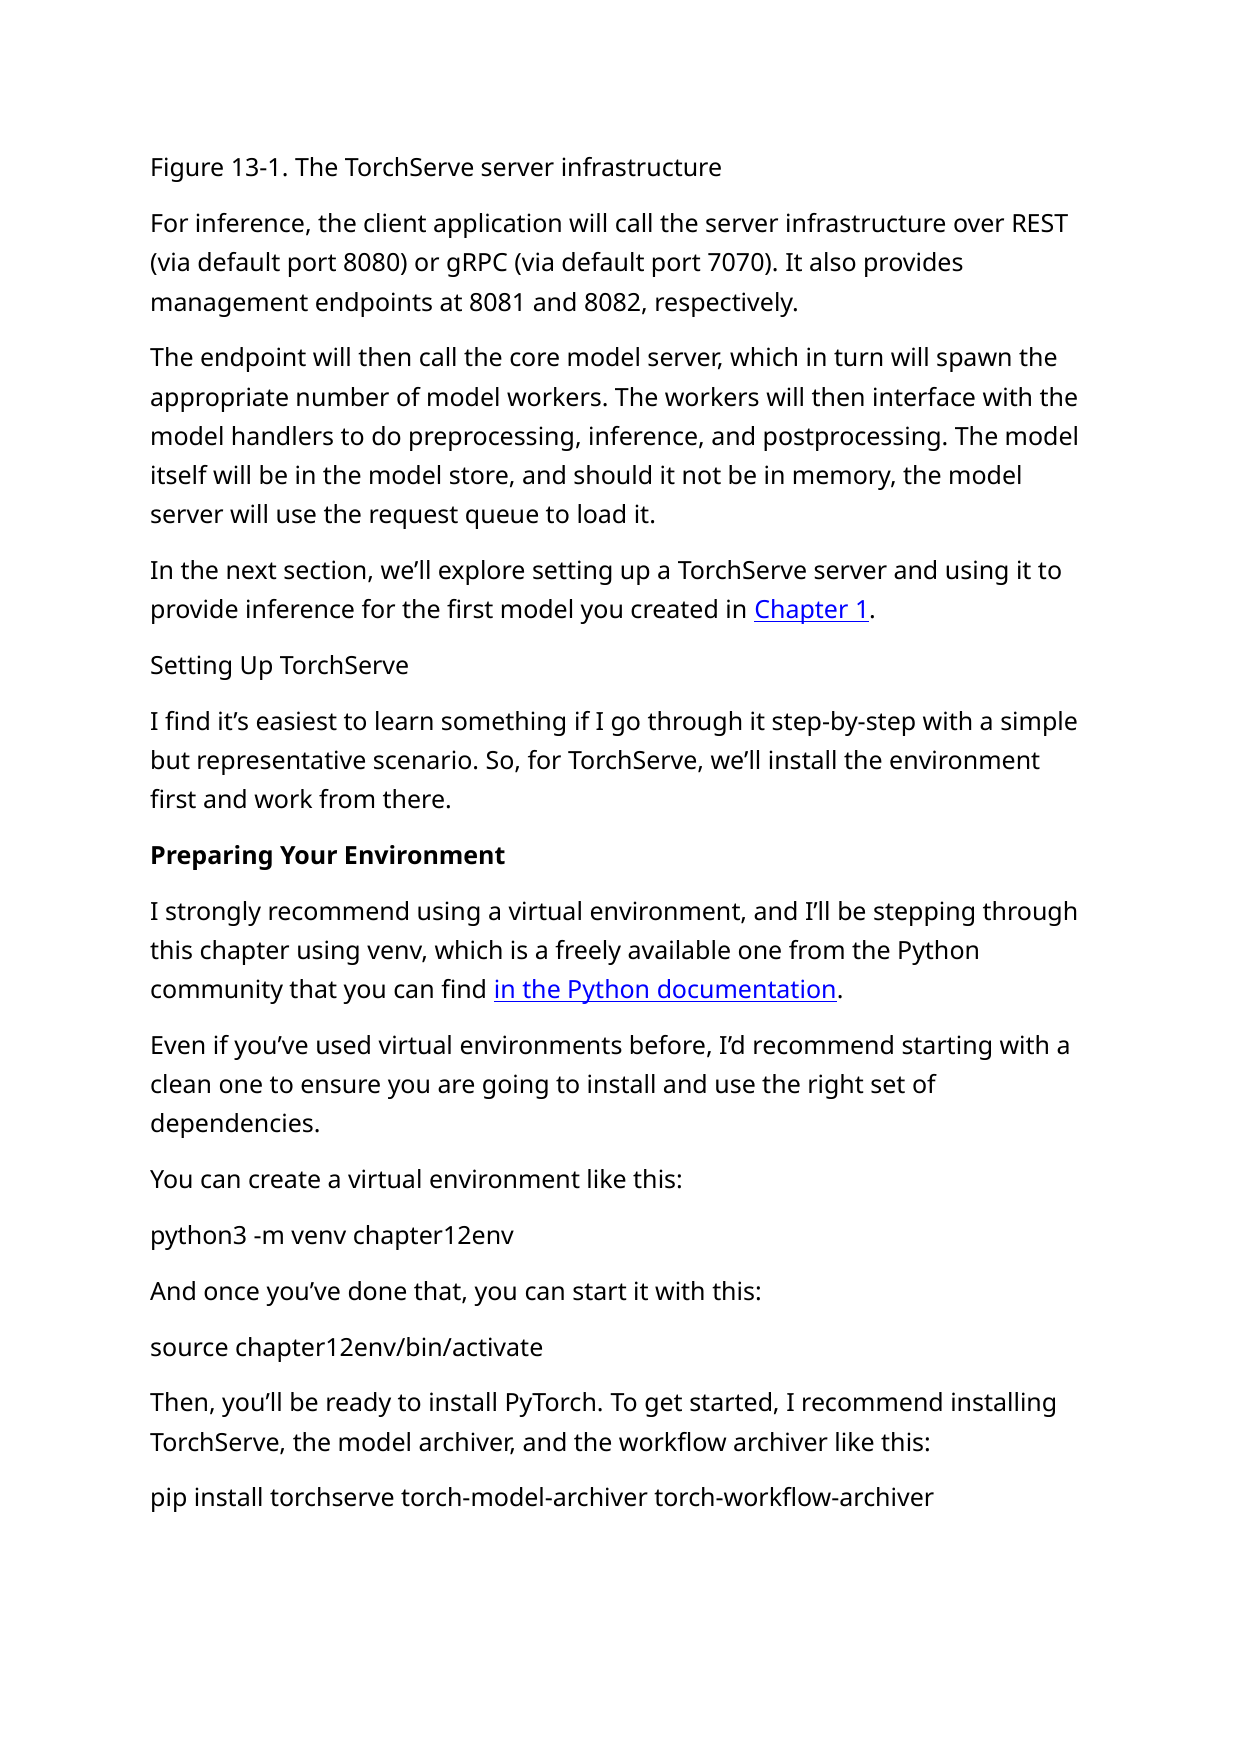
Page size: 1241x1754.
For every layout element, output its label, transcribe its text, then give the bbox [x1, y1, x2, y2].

text pip install torchserve torch-model-archiver torch-workflow-archiver [150, 1480, 1090, 1514]
text Even if you’ve used virtual environments before, I’d recommend starting with a clean one to ensure you are going to install and use the right set of dependencies. [150, 1027, 1090, 1140]
text I strongly recommend using a virtual environment, and I’ll be stepping through this chapter using venv, which is a freely available one from the Python community that you can find in the Python documentation. [150, 893, 1090, 1006]
text And once you’ve done that, you can start it with this: [150, 1273, 1090, 1307]
text python3 -m venv chapter12env [150, 1217, 1090, 1252]
text In the next section, we’ll explore setting up a TorchServe server and using it to provide inference for the first model you created in Chapter 1. [150, 552, 1090, 626]
text For inference, the client application will call the server infrastructure over REST (via default port 8080) or gRPC (via default port 7070). It also provides management endpoints at 8081 and 8082, respectively. [150, 206, 1090, 318]
text source chapter12env/bin/activate [150, 1329, 1090, 1363]
text You can create a virtual environment like this: [150, 1162, 1090, 1196]
text Setting Up TorchServe [150, 647, 1090, 682]
text Preparing Your Environment [150, 837, 1090, 872]
text The endpoint will then call the core model server, which in turn will spawn the appropriate number of model workers. The workers will then interface with the model handlers to do preprocessing, inference, and postprocessing. The model itself will be in the model store, and should it not be in memory, the model server will use the request queue to load it. [150, 340, 1090, 531]
text I find it’s easiest to learn something if I go through it step-by-step with a simple but representative scenario. So, for TorchServe, we’ll install the environment first and work from there. [150, 703, 1090, 816]
text Figure 13-1. The TorchServe server infrastructure [150, 150, 1090, 184]
text Then, you’ll be ready to install PyTorch. To get started, I recommend installing TorchServe, the model archiver, and the workflow archiver like this: [150, 1385, 1090, 1458]
